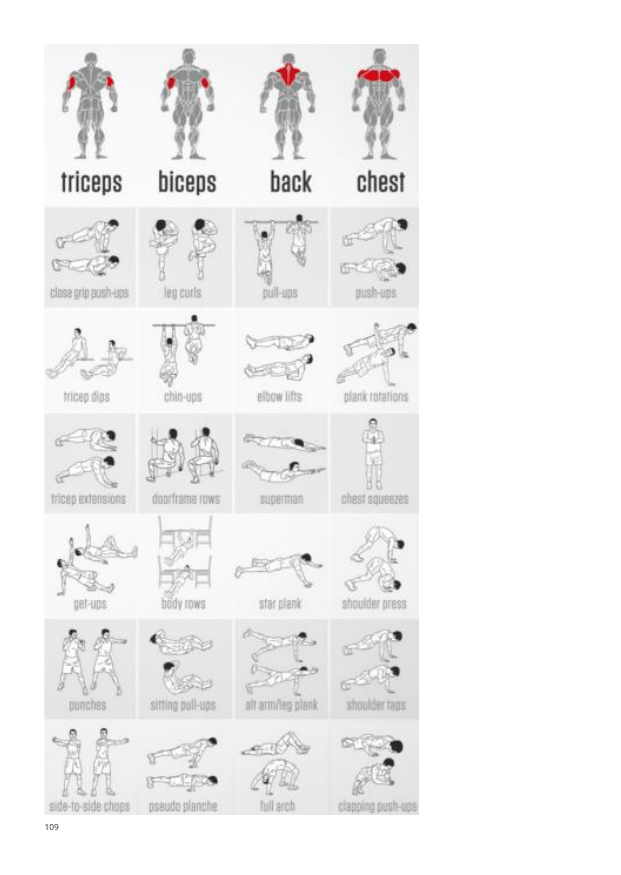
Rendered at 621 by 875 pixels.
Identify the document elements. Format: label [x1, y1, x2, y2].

picture [44, 44, 419, 815]
